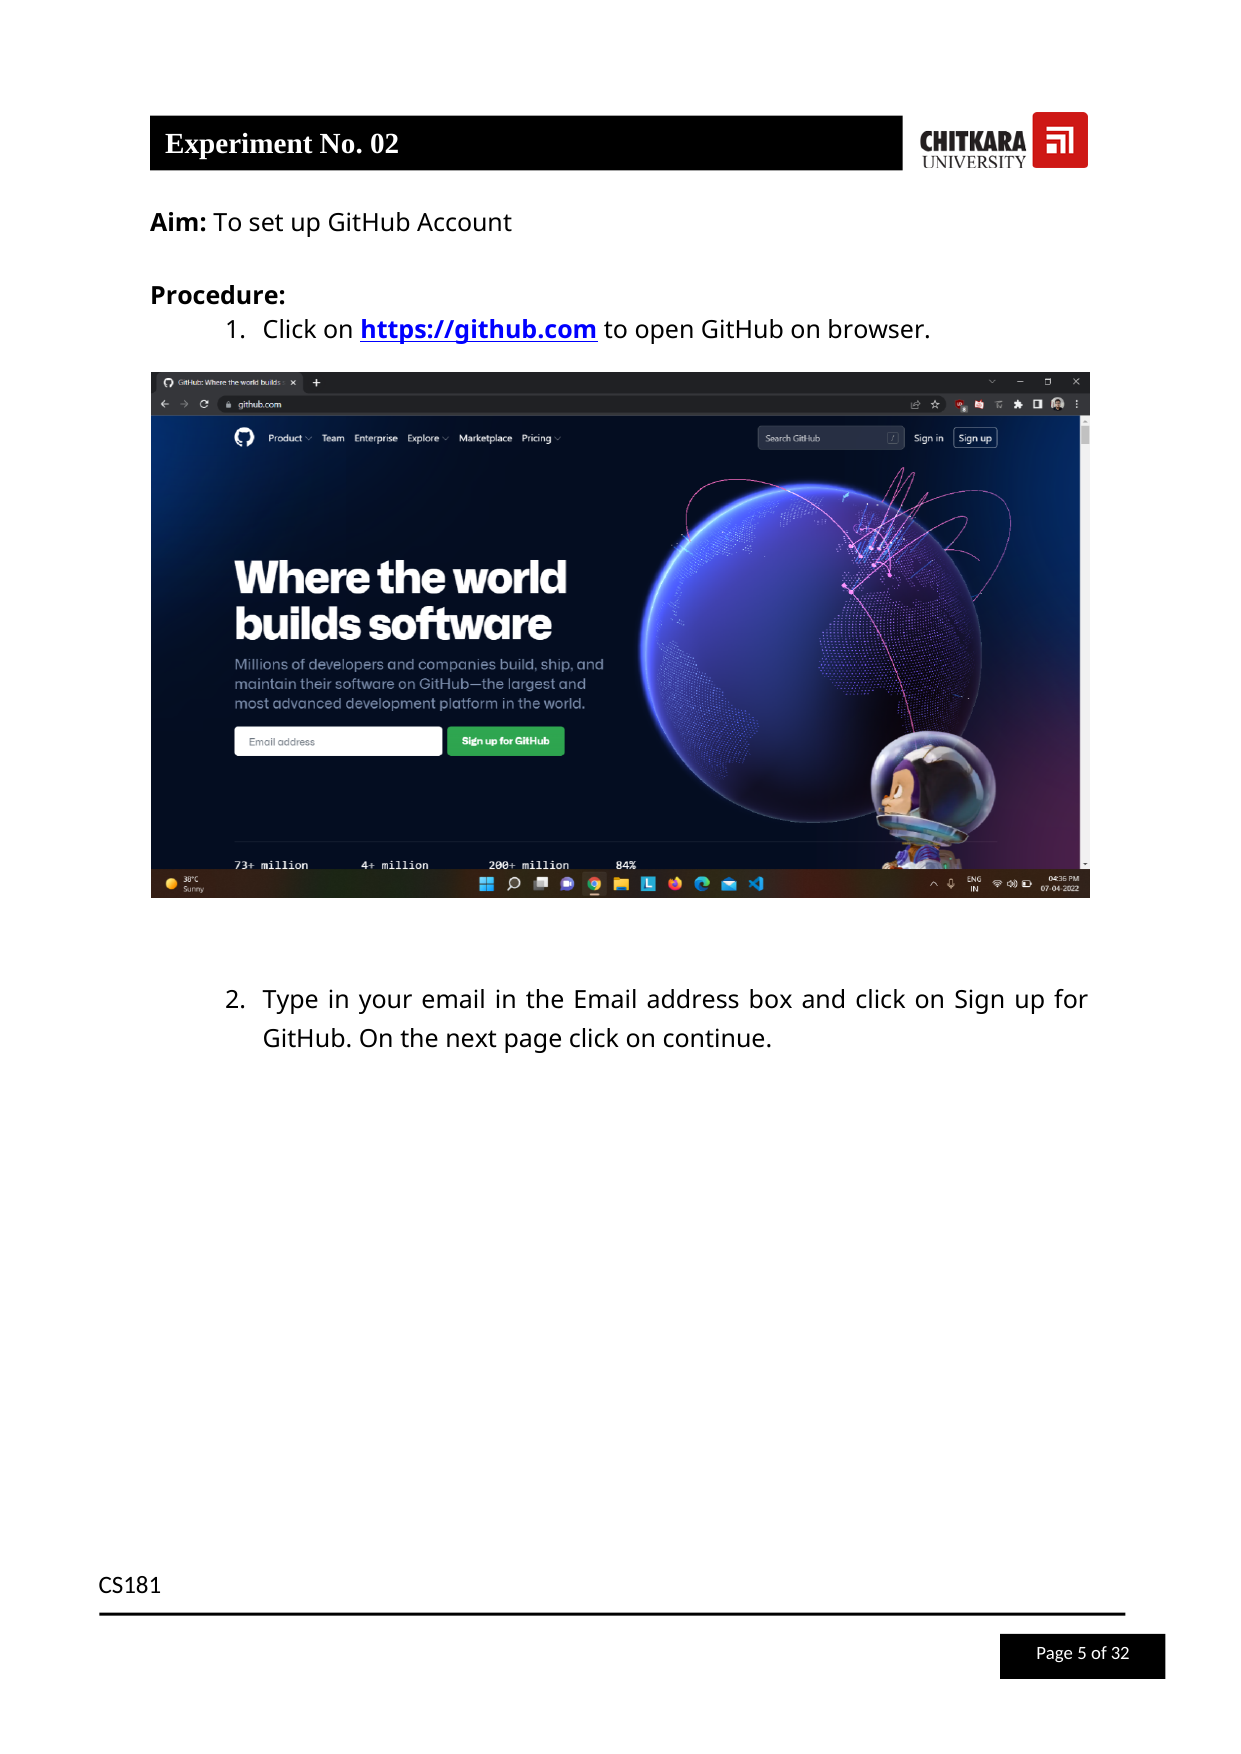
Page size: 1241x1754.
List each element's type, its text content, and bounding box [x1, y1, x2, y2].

picture [151, 372, 1090, 898]
picture [920, 112, 1091, 171]
list Click on https://github.com to open GitHub on browser. [225, 312, 1090, 346]
text Procedure: [150, 278, 1090, 312]
list Type in your email in the Email address box and click on Sign up for GitHub. On the next page click on continue. [225, 981, 1090, 1055]
text Aim: To set up GitHub Account [150, 204, 1090, 238]
